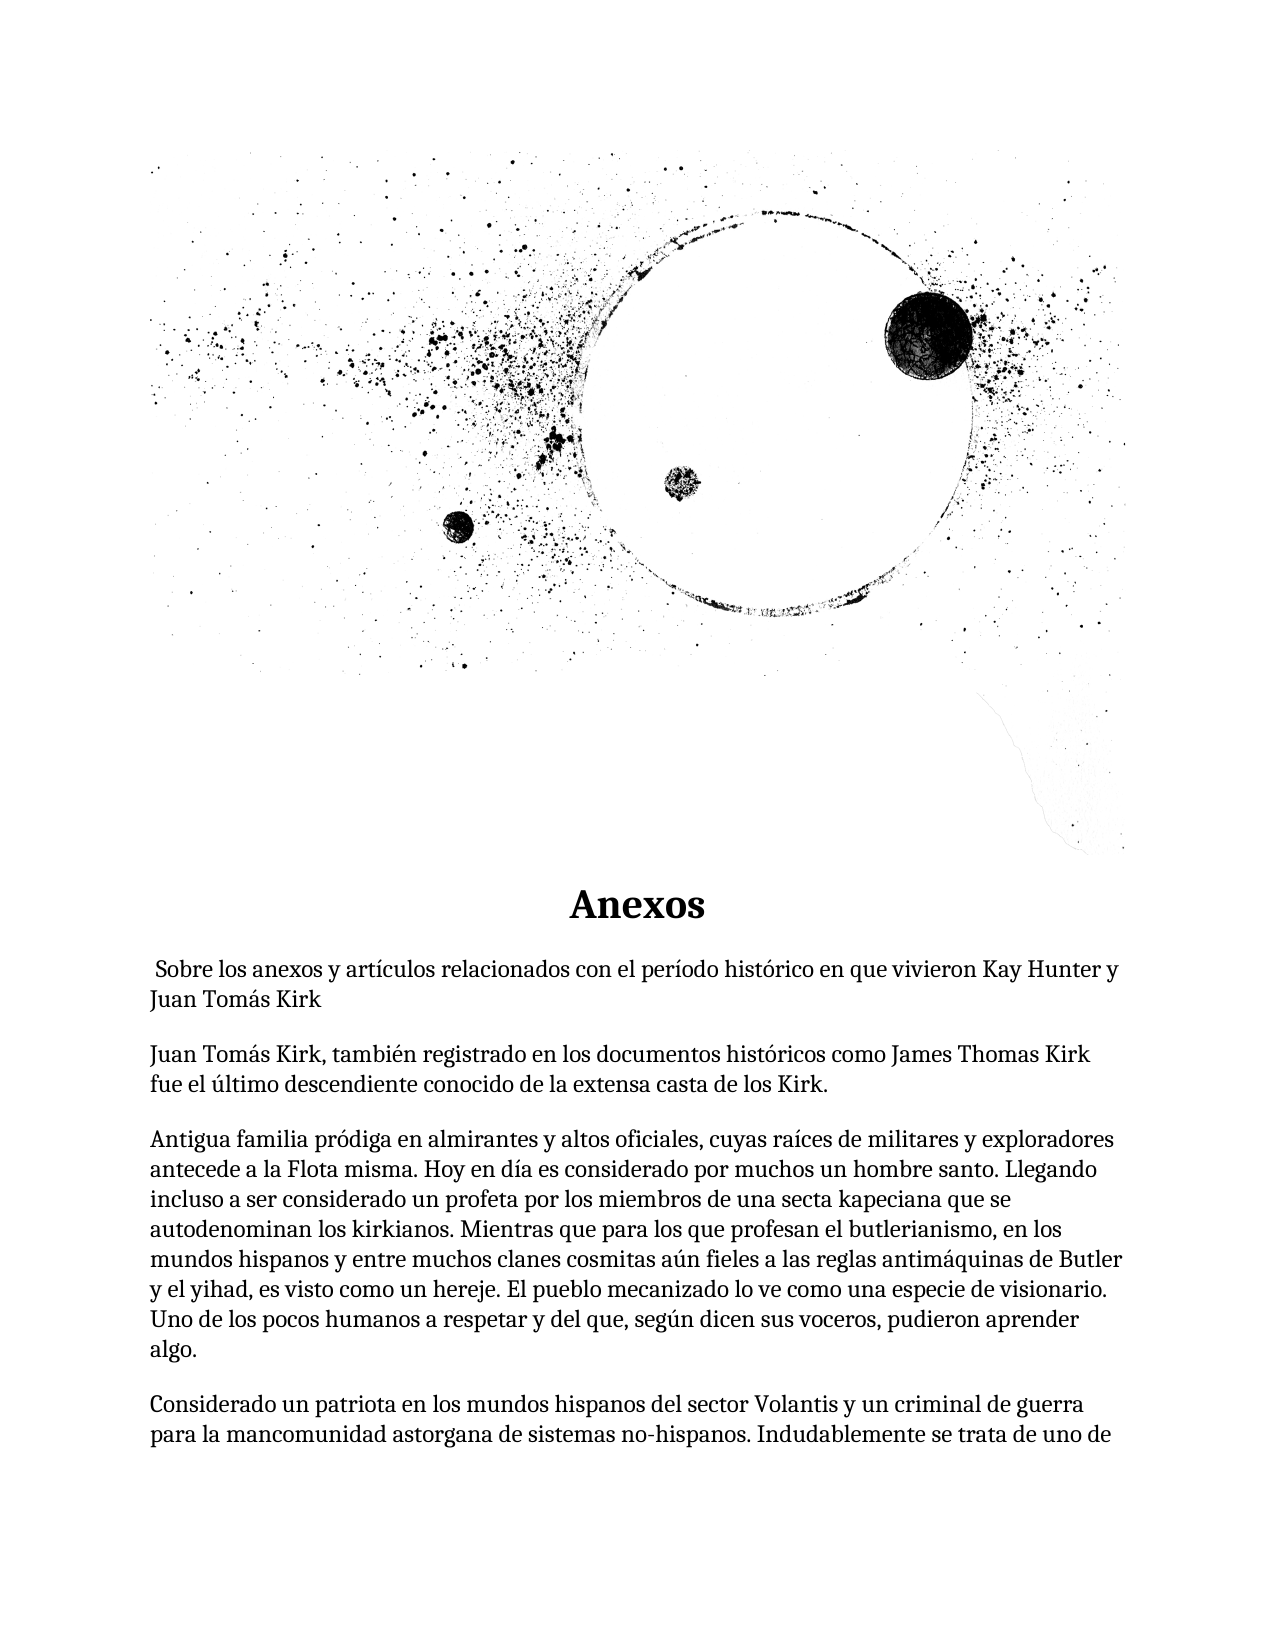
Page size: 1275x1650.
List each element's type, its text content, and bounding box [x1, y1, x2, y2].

text Antigua familia pródiga en almirantes y altos oficiales, cuyas raíces de militares y exploradores antecede a la Flota misma. Hoy en día es considerado por muchos un hombre santo. Llegando incluso a ser considerado un profeta por los miembros de una secta kapeciana que se autodenominan los kirkianos. Mientras que para los que profesan el butlerianismo, en los mundos hispanos y entre muchos clanes cosmitas aún fieles a las reglas antimáquinas de Butler y el yihad, es visto como un hereje. El pueblo mecanizado lo ve como una especie de visionario. Uno de los pocos humanos a respetar y del que, según dicen sus voceros, pudieron aprender algo. [150, 1124, 1125, 1364]
picture [150, 150, 1125, 855]
text Juan Tomás Kirk, también registrado en los documentos históricos como James Thomas Kirk fue el último descendiente conocido de la extensa casta de los Kirk. [150, 1039, 1125, 1099]
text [150, 1389, 1125, 1449]
subtitle Anexos [150, 879, 1125, 929]
text Sobre los anexos y artículos relacionados con el período histórico en que vivieron Kay Hunter y Juan Tomás Kirk [150, 954, 1125, 1014]
